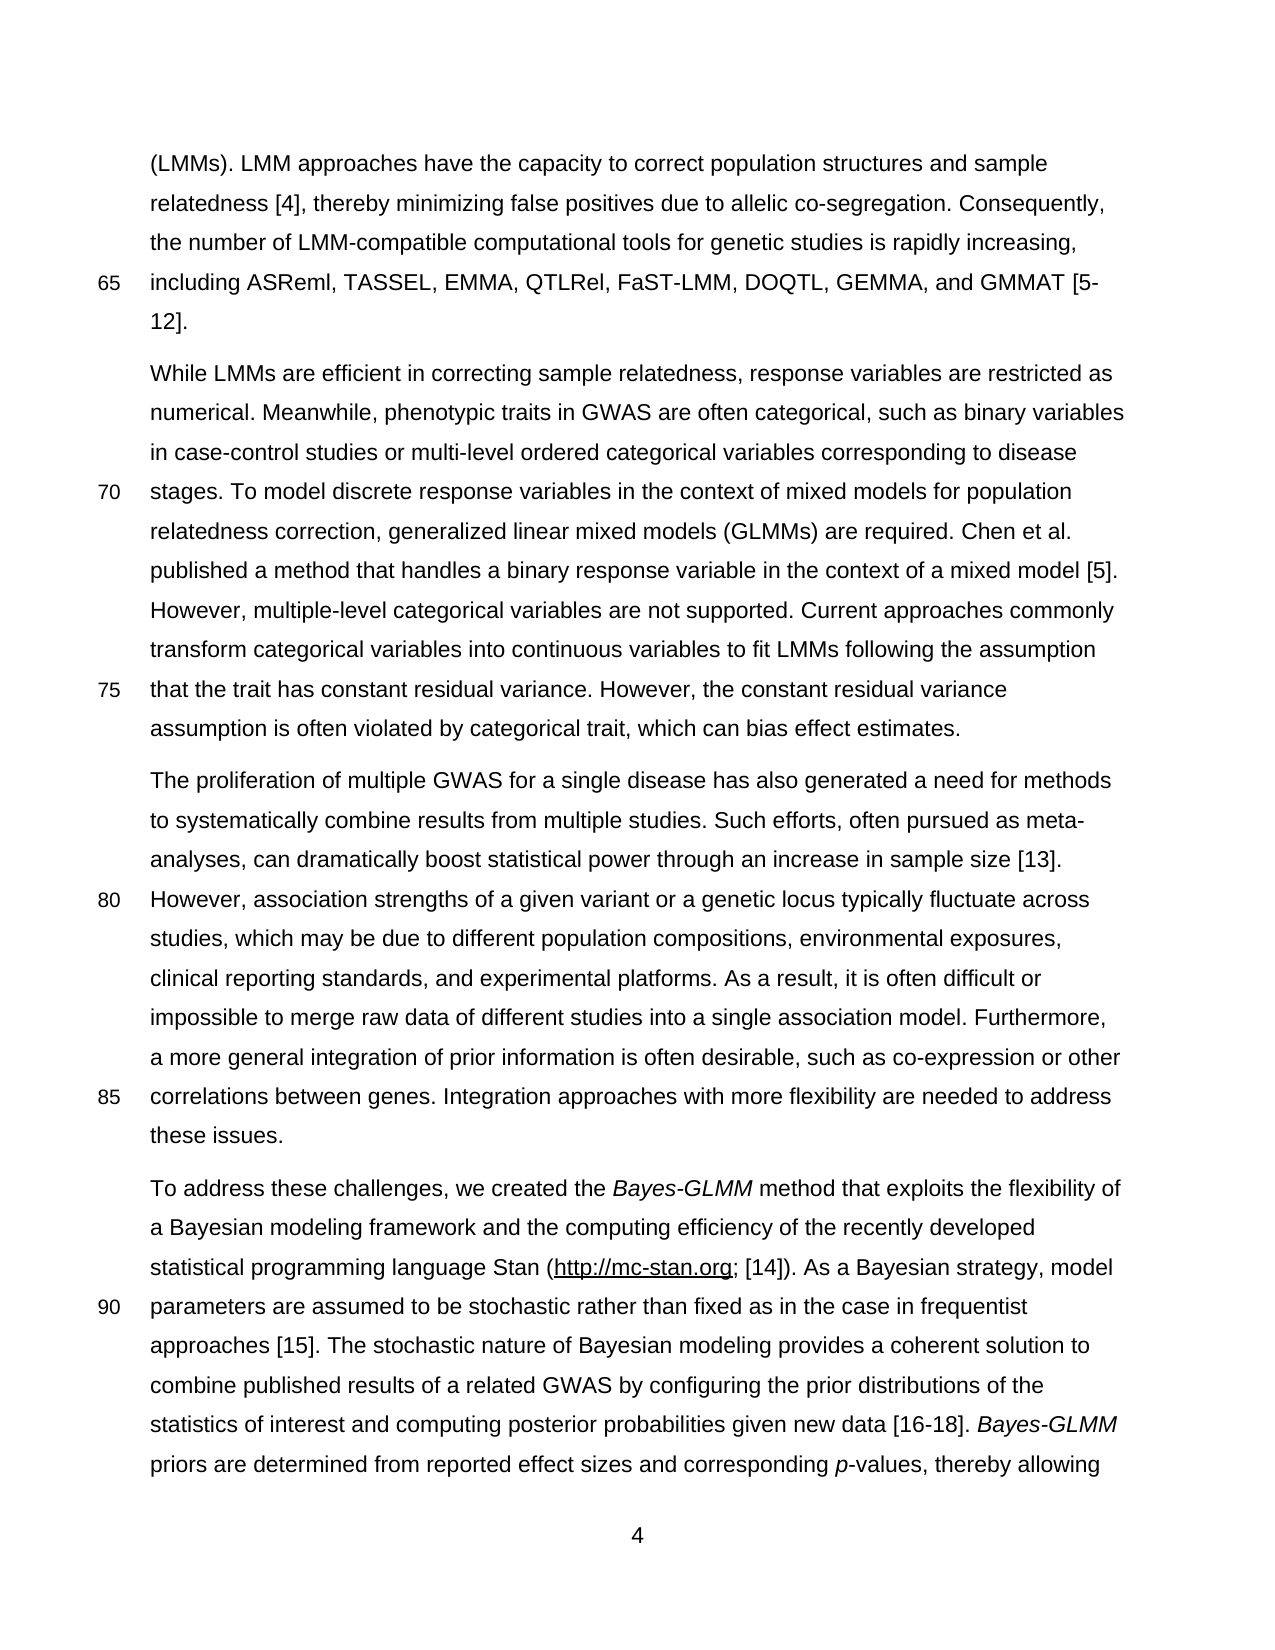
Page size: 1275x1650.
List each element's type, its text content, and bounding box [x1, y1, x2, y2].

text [150, 1174, 1125, 1477]
text The proliferation of multiple GWAS for a single disease has also generated a need for methods to systematically combine results from multiple studies. Such efforts, often pursued as meta-analyses, can dramatically boost statistical power through an increase in sample size [13]. However, association strengths of a given variant or a genetic locus typically fluctuate across studies, which may be due to different population compositions, environmental exposures, clinical reporting standards, and experimental platforms. As a result, it is often difficult or impossible to merge raw data of different studies into a single association model. Furthermore, a more general integration of prior information is often desirable, such as co-expression or other correlations between genes. Integration approaches with more flexibility are needed to address these issues. [150, 767, 1125, 1149]
text While LMMs are efficient in correcting sample relatedness, response variables are restricted as numerical. Meanwhile, phenotypic traits in GWAS are often categorical, such as binary variables in case-control studies or multi-level ordered categorical variables corresponding to disease stages. To model discrete response variables in the context of mixed models for population relatedness correction, generalized linear mixed models (GLMMs) are required. Chen et al. published a method that handles a binary response variable in the context of a mixed model [5]. However, multiple-level categorical variables are not supported. Current approaches commonly transform categorical variables into continuous variables to fit LMMs following the assumption that the trait has constant residual variance. However, the constant residual variance assumption is often violated by categorical trait, which can bias effect estimates. [150, 360, 1125, 742]
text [150, 150, 1125, 334]
